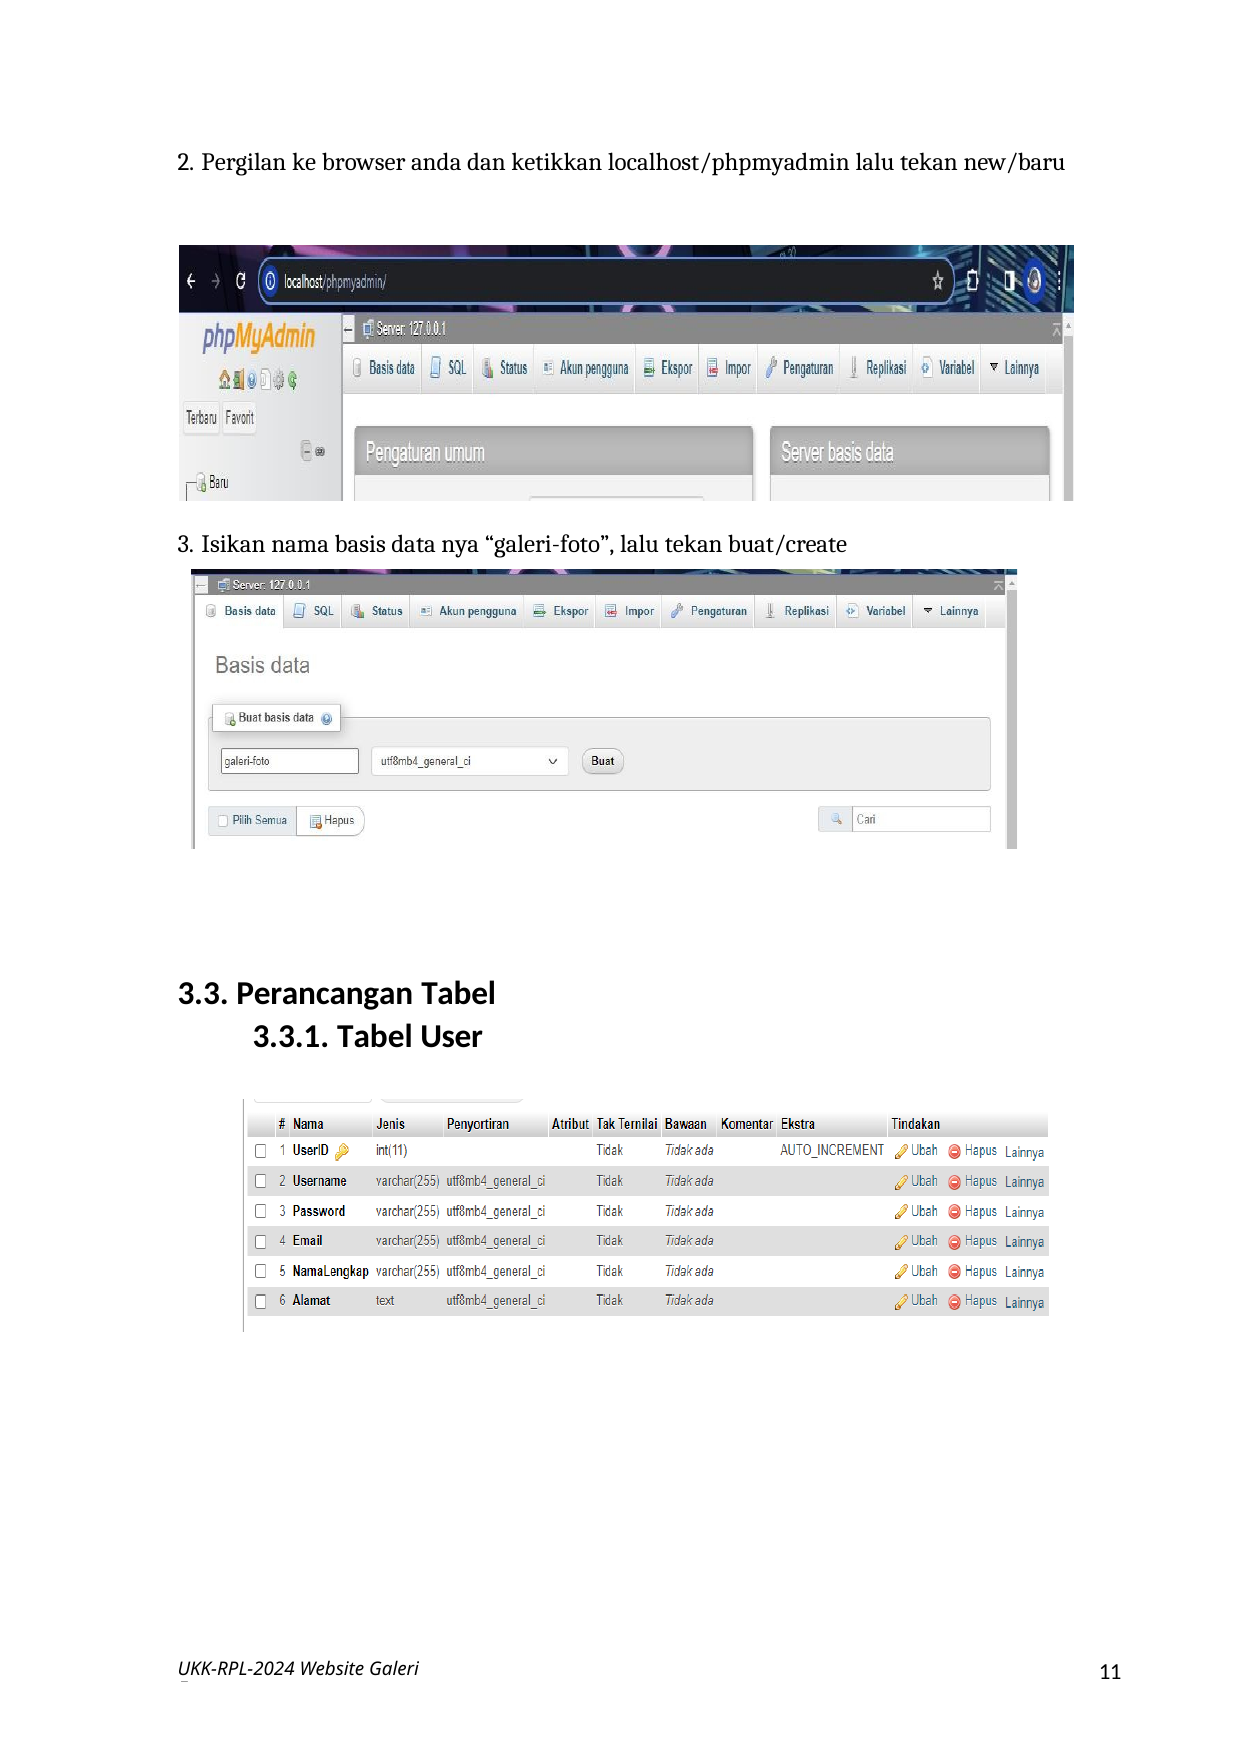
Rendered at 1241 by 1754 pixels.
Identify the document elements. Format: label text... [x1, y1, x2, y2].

list Pergilan ke browser anda dan ketikkan localhost/phpmyadmin lalu tekan new/baru [177, 148, 1196, 176]
subtitle Tabel User [252, 1015, 1196, 1056]
subtitle Perancangan Tabel [177, 972, 1196, 1013]
picture [179, 245, 1074, 272]
picture [191, 569, 1018, 849]
picture [242, 1099, 1060, 1332]
list Isikan nama basis data nya “galeri-foto”, lalu tekan buat/create [177, 272, 1196, 559]
